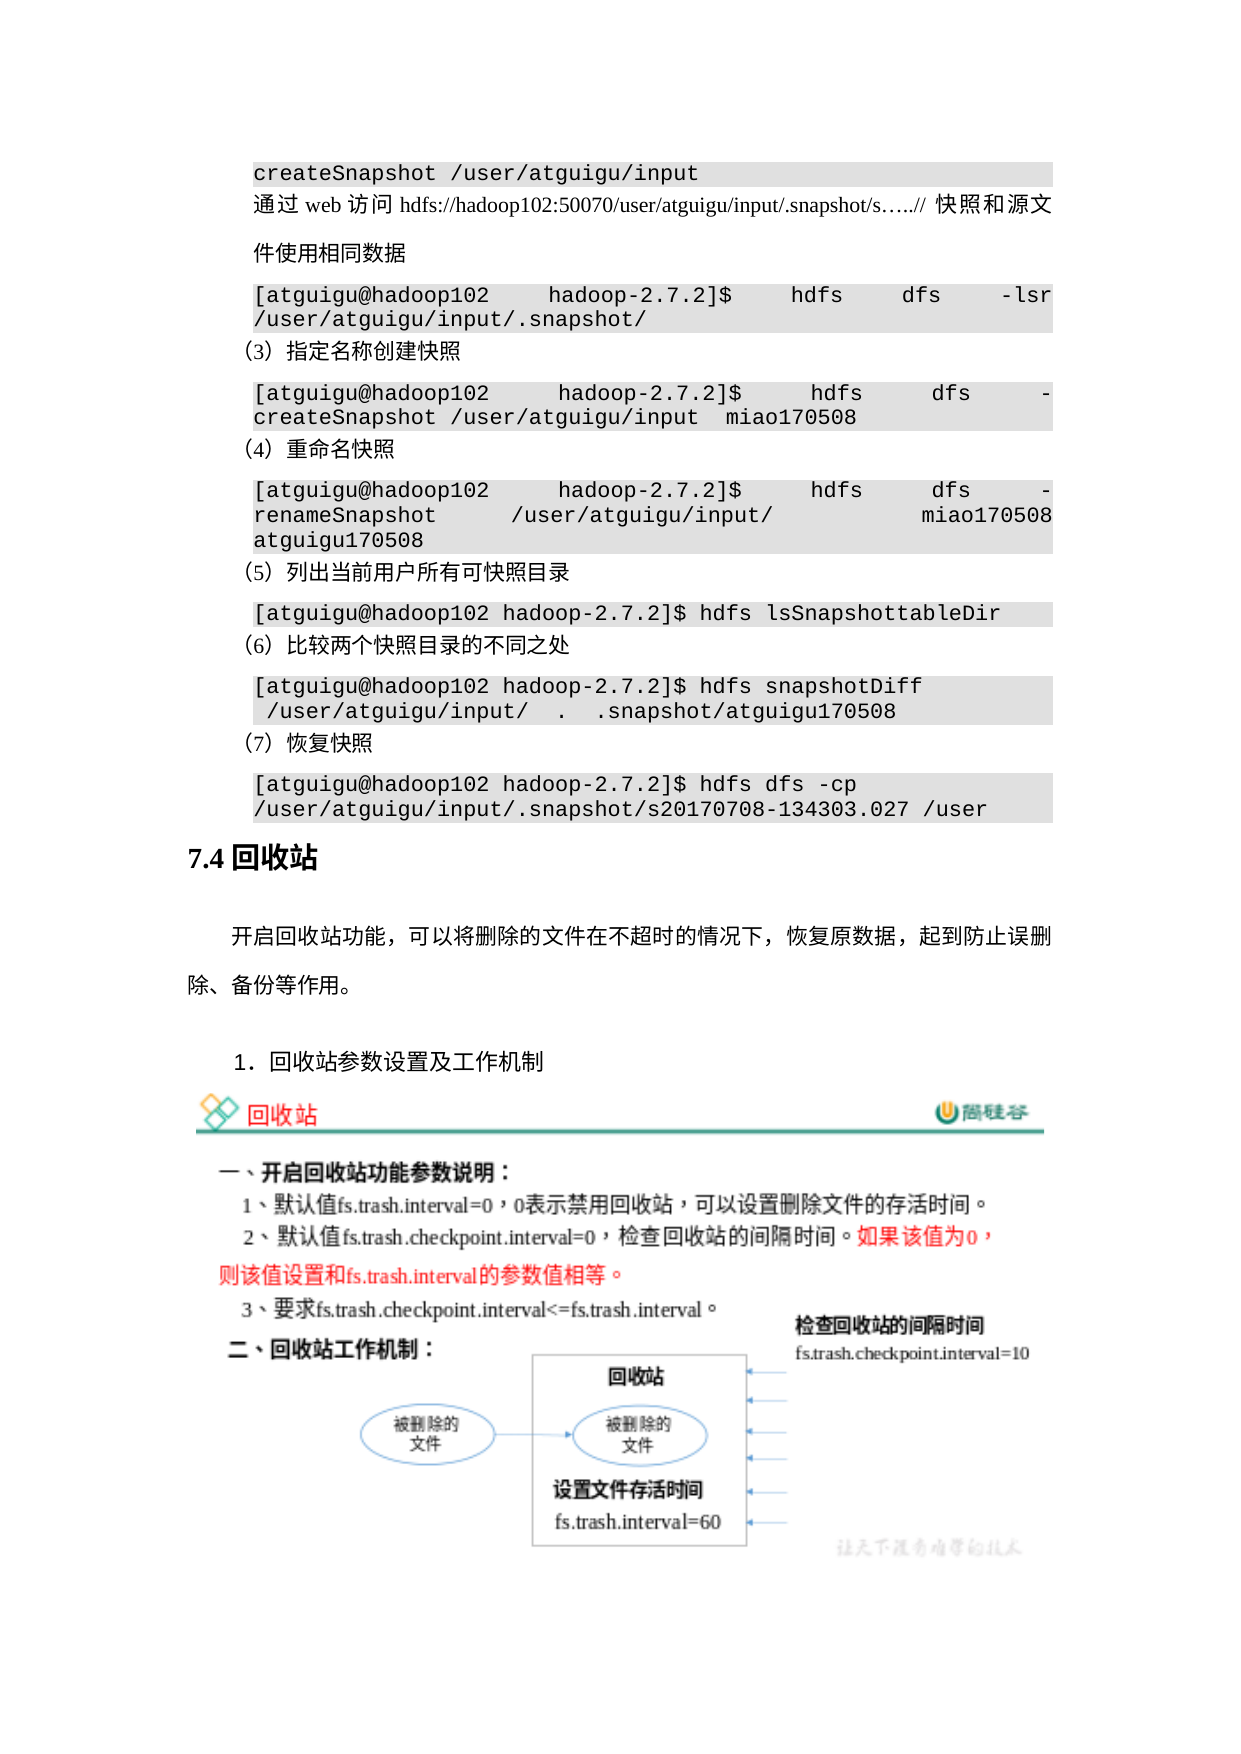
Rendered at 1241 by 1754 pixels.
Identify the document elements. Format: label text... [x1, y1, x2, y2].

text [253, 162, 1053, 187]
text （6）比较两个快照目录的不同之处 [187, 627, 1053, 660]
subtitle 7.4 回收站 [187, 823, 1053, 888]
text [atguigu@hadoop102 hadoop-2.7.2]$ hdfs lsSnapshottableDir [253, 602, 1053, 627]
text （5）列出当前用户所有可快照目录 [187, 554, 1053, 587]
text 1．回收站参数设置及工作机制 [187, 1028, 1053, 1093]
text [atguigu@hadoop102 hadoop-2.7.2]$ hdfs dfs -createSnapshot /user/atguigu/input miao170508 [253, 382, 1053, 431]
text [atguigu@hadoop102 hadoop-2.7.2]$ hdfs dfs -renameSnapshot /user/atguigu/input/ miao170508 atguigu170508 [253, 480, 1053, 554]
text 开启回收站功能，可以将删除的文件在不超时的情况下，恢复原数据，起到防止误删除、备份等作用。 [187, 918, 1053, 1000]
text （7）恢复快照 [187, 725, 1053, 758]
text [atguigu@hadoop102 hadoop-2.7.2]$ hdfs dfs -lsr /user/atguigu/input/.snapshot/ [253, 284, 1053, 333]
text 通过web访问hdfs://hadoop102:50070/user/atguigu/input/.snapshot/s…..// 快照和源文件使用相同数据 [253, 187, 1053, 268]
text [atguigu@hadoop102 hadoop-2.7.2]$ hdfs dfs -cp [253, 773, 1053, 798]
text /user/atguigu/input/.snapshot/s20170708-134303.027 /user [253, 798, 1053, 823]
text （3）指定名称创建快照 [187, 333, 1053, 366]
text /user/atguigu/input/ . .snapshot/atguigu170508 [253, 700, 1053, 725]
text [atguigu@hadoop102 hadoop-2.7.2]$ hdfs snapshotDiff [253, 676, 1053, 700]
text （4）重命名快照 [187, 431, 1053, 464]
